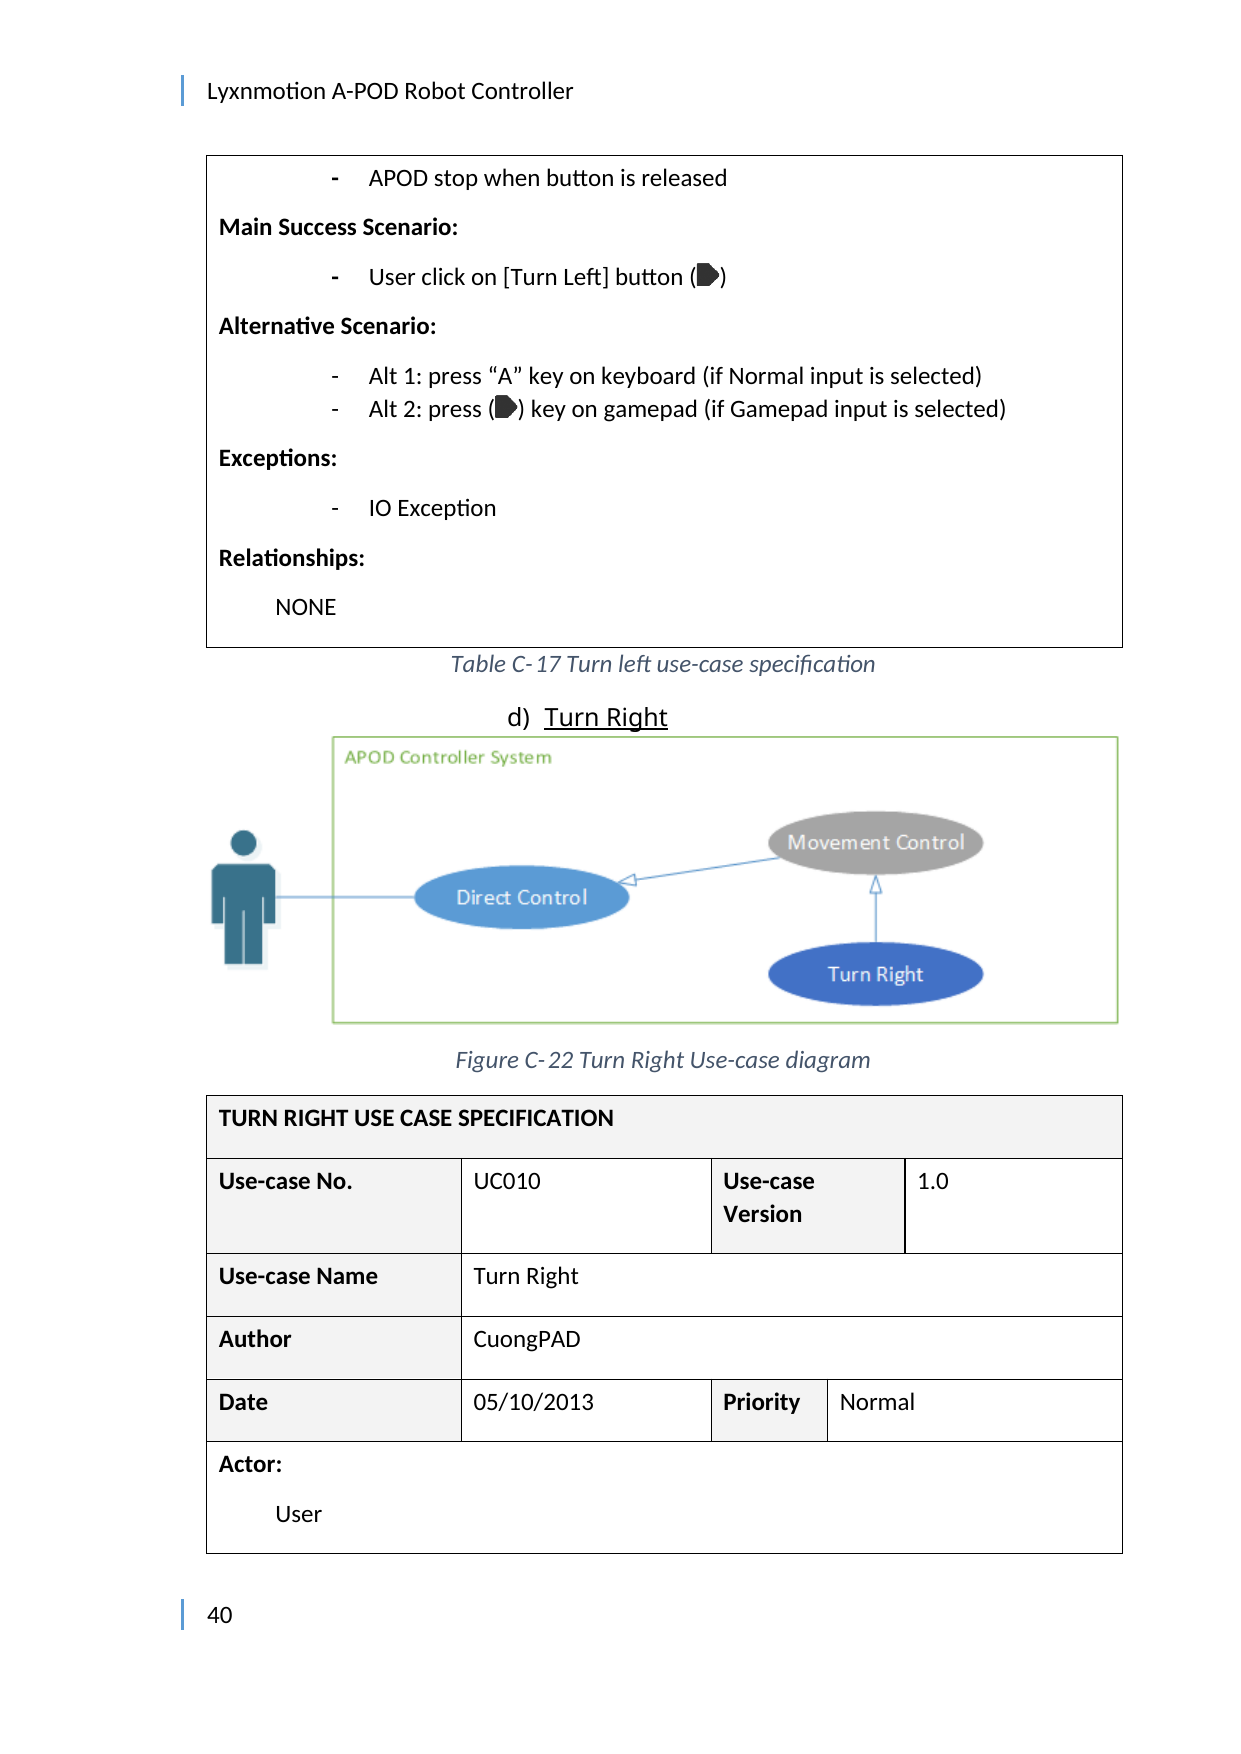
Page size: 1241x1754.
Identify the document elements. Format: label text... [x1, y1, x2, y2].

picture [495, 395, 518, 418]
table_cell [207, 156, 1122, 647]
table_cell CuongPAD [462, 1317, 1122, 1378]
table_cell Use-case No. [207, 1159, 461, 1253]
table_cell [207, 1442, 1122, 1553]
table_cell 1.0 [906, 1159, 1122, 1253]
table_cell Use-case Version [712, 1159, 904, 1253]
text Figure - Turn Right Use-case diagram [207, 1044, 1122, 1074]
picture [696, 263, 720, 286]
table_cell UC010 [462, 1159, 711, 1253]
table_cell Priority [712, 1380, 827, 1441]
table_cell Normal [828, 1380, 1122, 1441]
text Table - Turn left use-case specification [207, 648, 1122, 678]
table_cell Use-case Name [207, 1254, 461, 1316]
table_header TURN RIGHT USE CASE SPECIFICATION [207, 1096, 1122, 1158]
table_cell 05/10/2013 [462, 1380, 711, 1441]
subtitle Turn Right [507, 699, 1122, 733]
table_cell Turn Right [462, 1254, 1122, 1316]
table_cell Date [207, 1380, 461, 1441]
table_cell Author [207, 1317, 461, 1378]
picture [206, 736, 1123, 1025]
